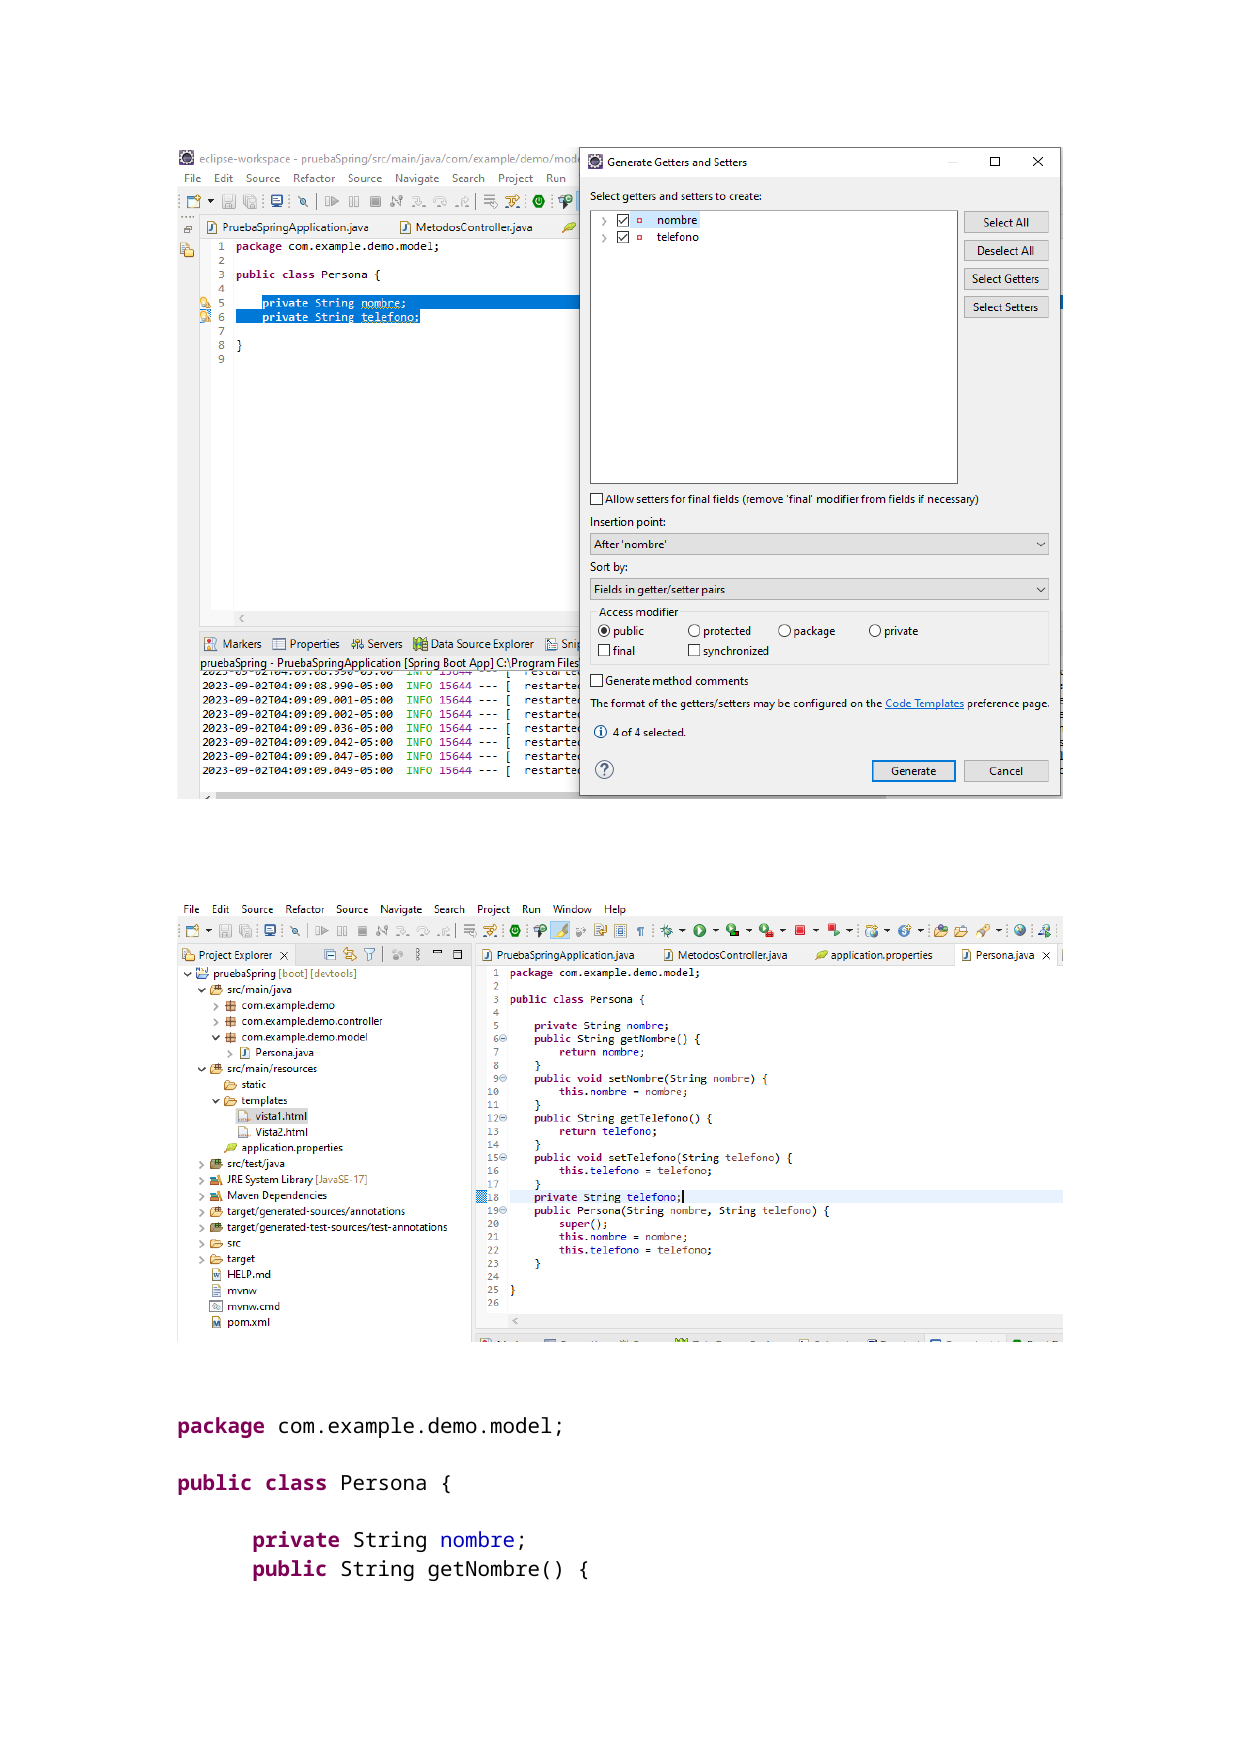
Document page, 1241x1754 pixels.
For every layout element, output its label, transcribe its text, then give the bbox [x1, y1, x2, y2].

picture [177, 147, 1063, 799]
text public class Persona { [177, 1468, 1063, 1497]
text package com.example.demo.model; [177, 1411, 1063, 1440]
text private String nombre; [177, 1525, 1063, 1554]
text public String getNombre() { [177, 1554, 1063, 1582]
picture [177, 901, 1063, 1342]
